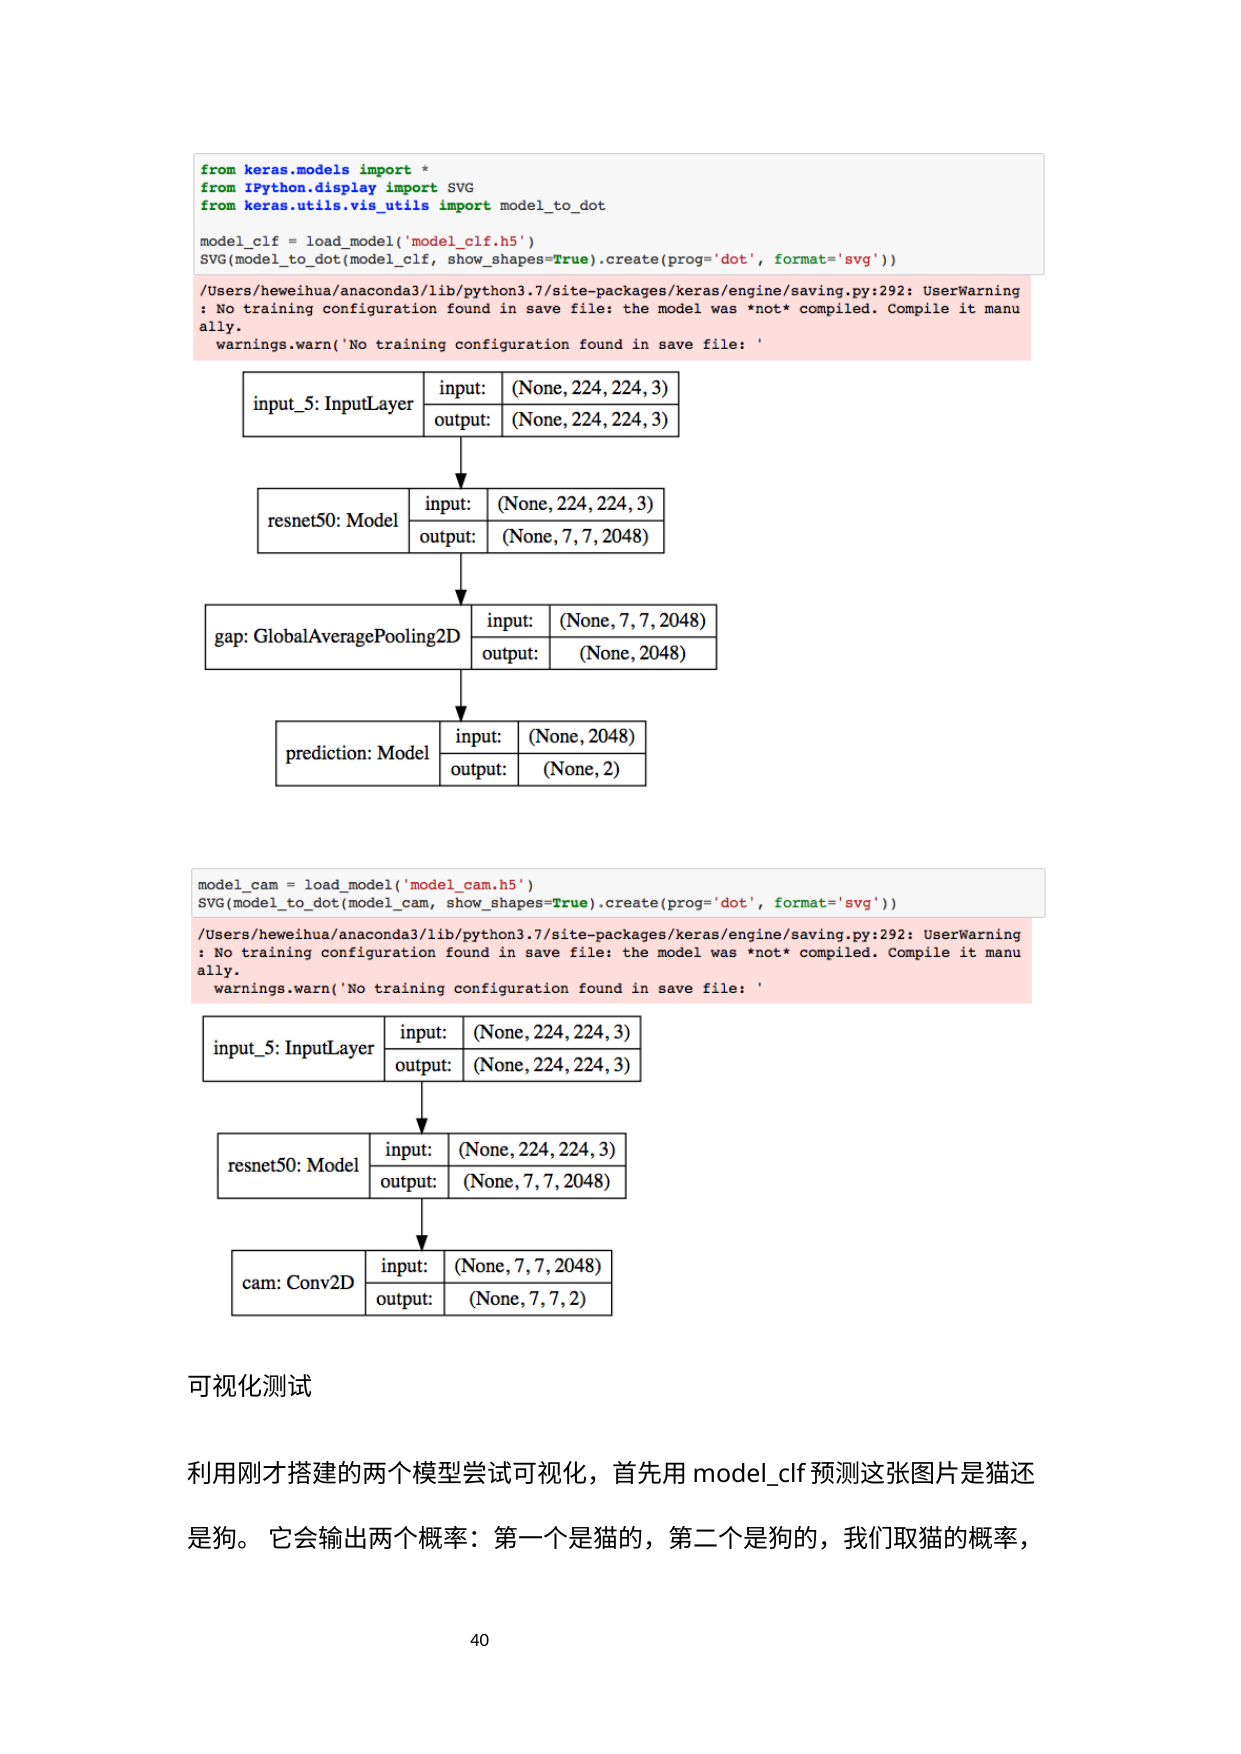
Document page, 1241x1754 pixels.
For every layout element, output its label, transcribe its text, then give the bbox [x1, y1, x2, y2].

picture [187, 150, 1052, 791]
list 可视化测试 [187, 1352, 1053, 1417]
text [187, 1439, 1053, 1569]
picture [187, 865, 1052, 1324]
